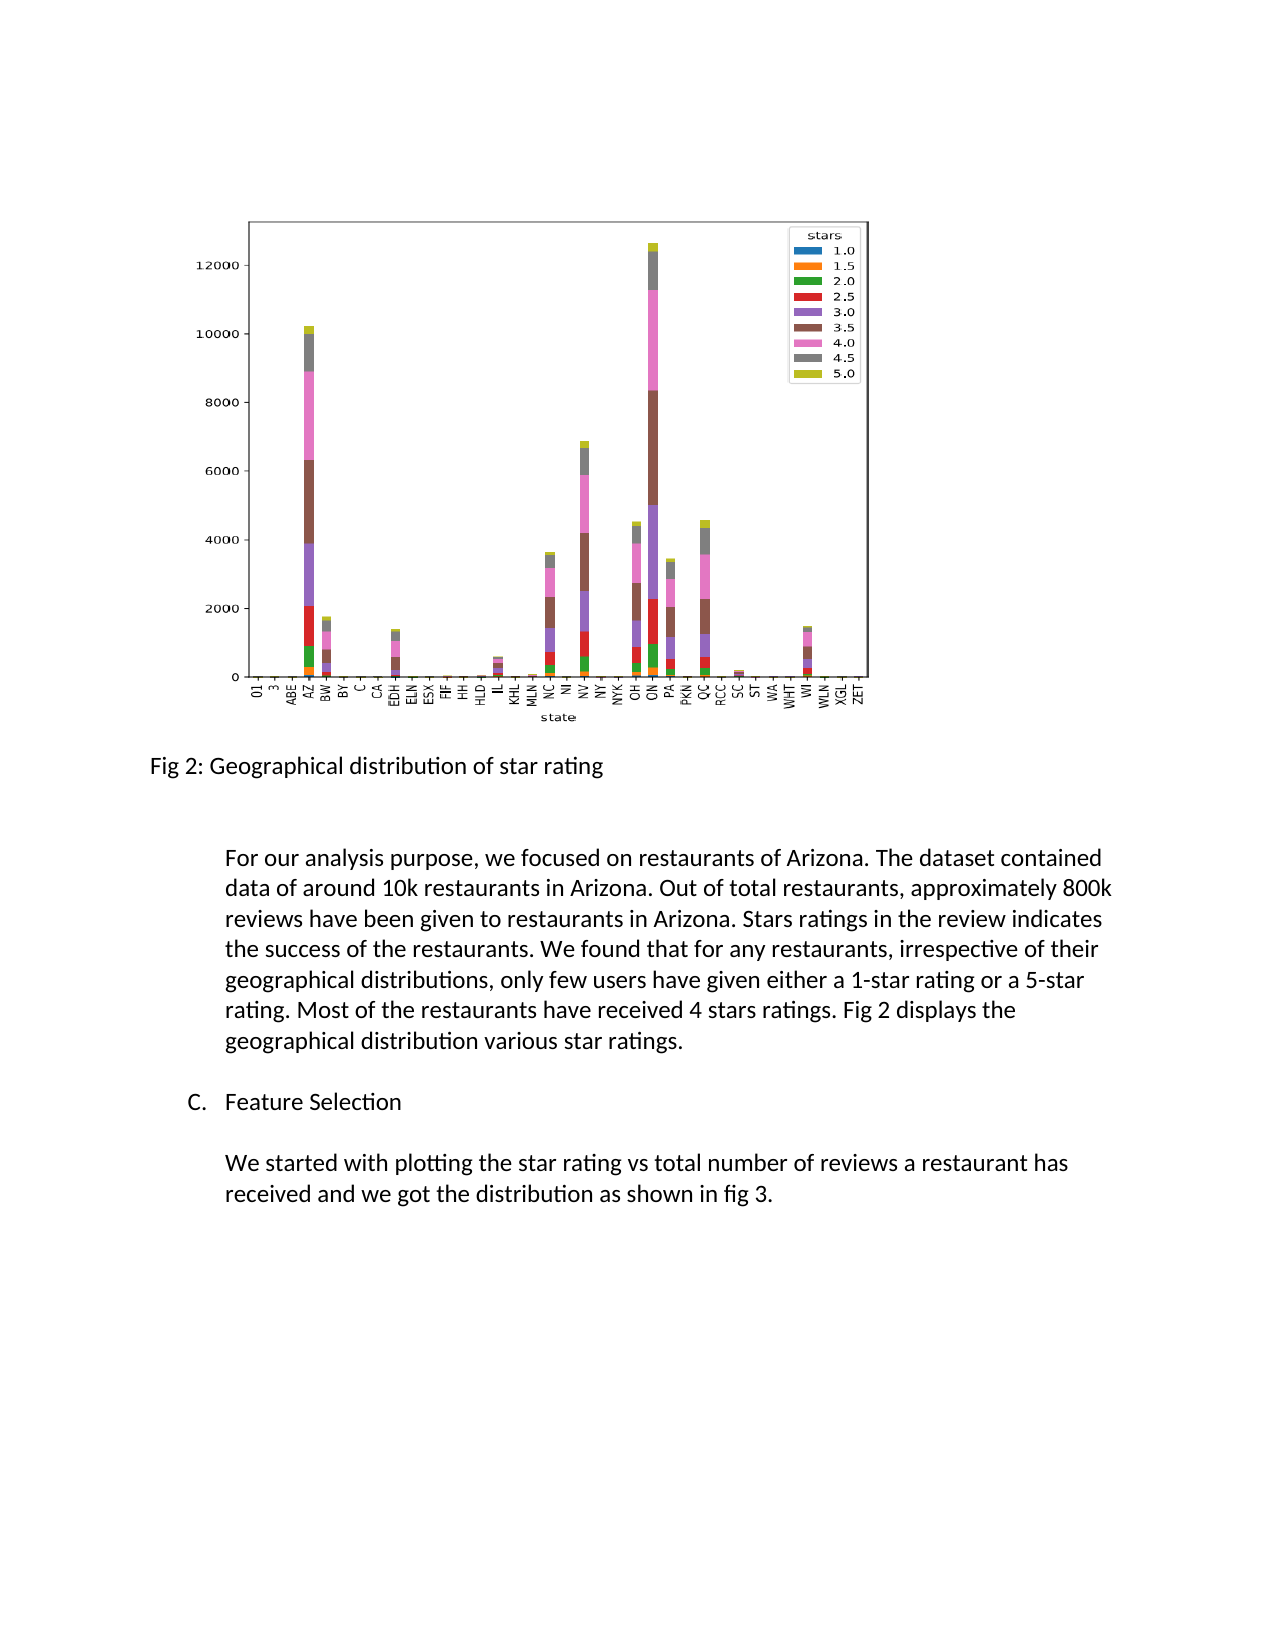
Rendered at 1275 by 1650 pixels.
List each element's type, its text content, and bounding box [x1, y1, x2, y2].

list Feature Selection [187, 1086, 1125, 1117]
text For our analysis purpose, we focused on restaurants of Arizona. The dataset contained data of around 10k restaurants in Arizona. Out of total restaurants, approximately 800k reviews have been given to restaurants in Arizona. Stars ratings in the review indicates the success of the restaurants. We found that for any restaurants, irrespective of their geographical distributions, only few users have given either a 1-star rating or a 5-star rating. Most of the restaurants have received 4 stars ratings. Fig 2 displays the geographical distribution various star ratings. [225, 842, 1125, 1056]
text We started with plotting the star rating vs total number of reviews a restaurant has received and we got the distribution as shown in fig 3. [225, 1147, 1125, 1208]
text Fig 2: Geographical distribution of star rating [150, 750, 1125, 781]
